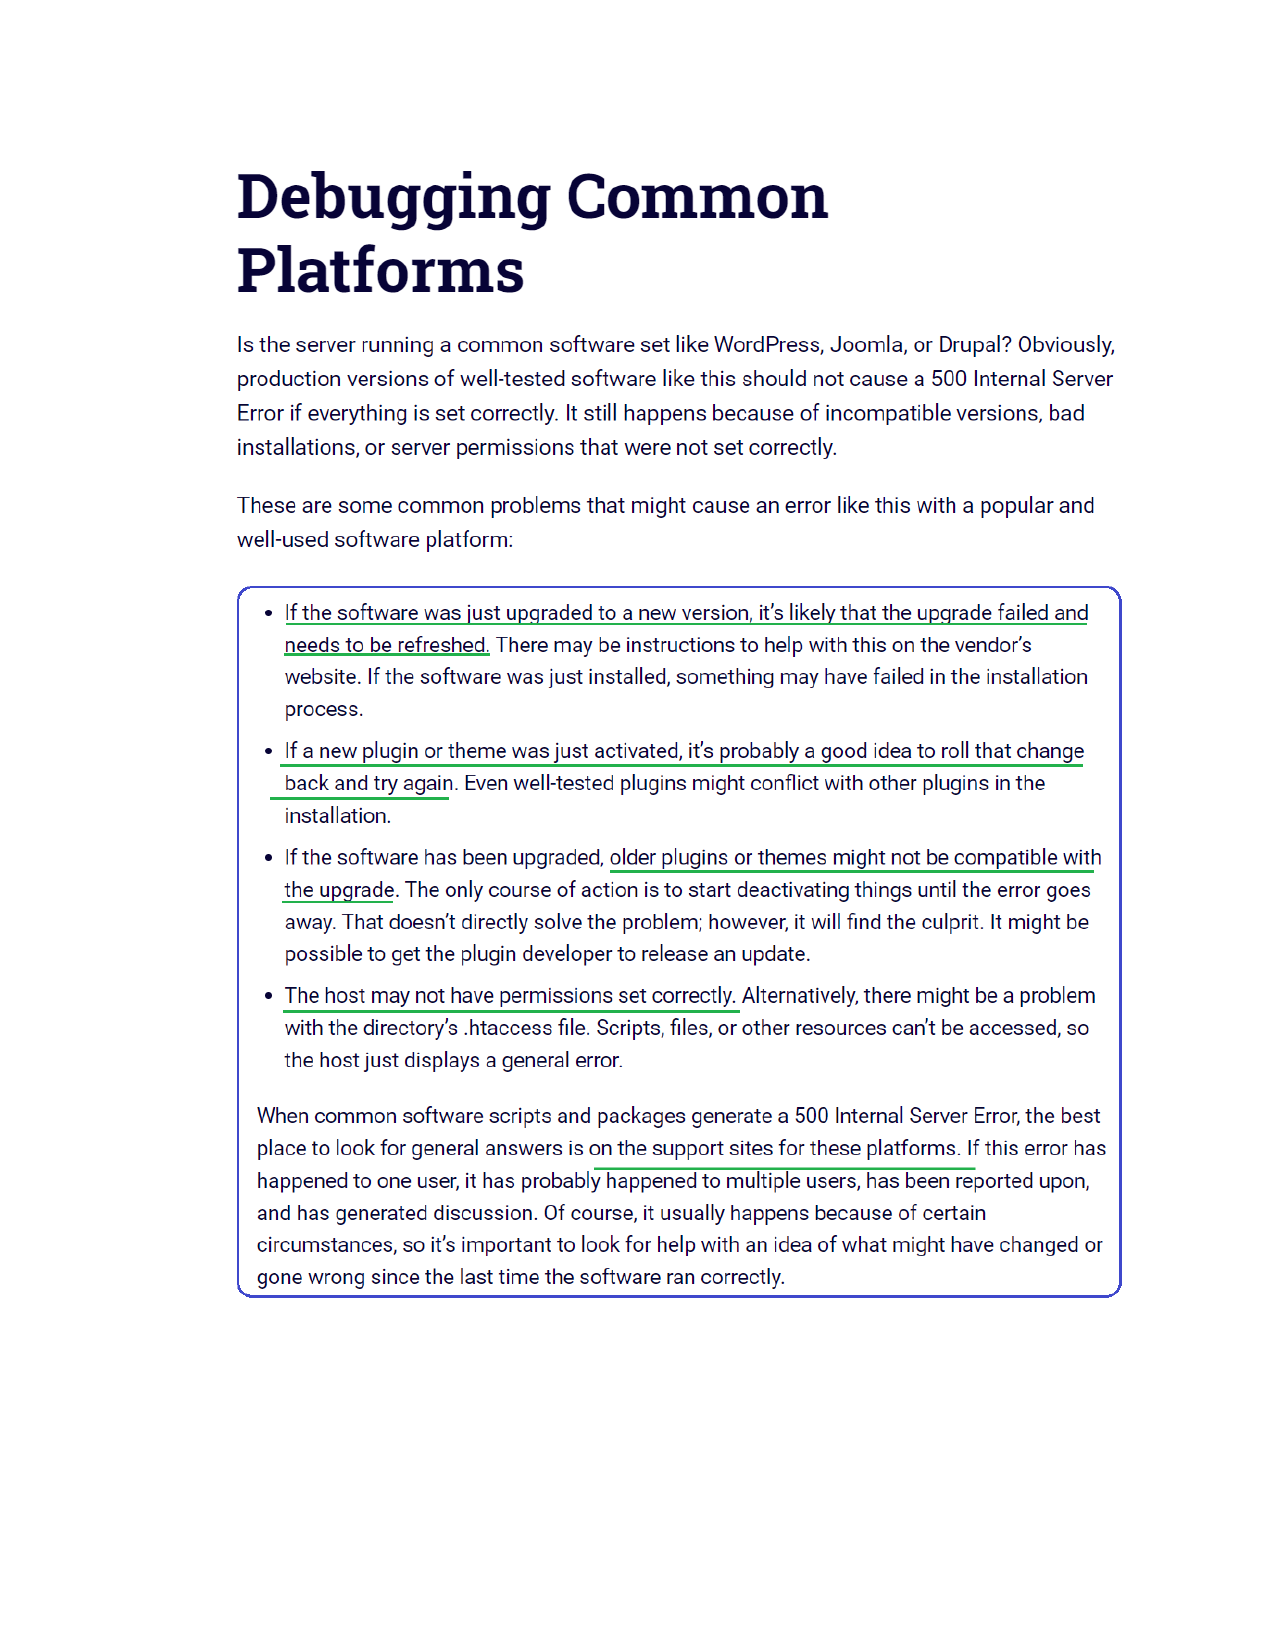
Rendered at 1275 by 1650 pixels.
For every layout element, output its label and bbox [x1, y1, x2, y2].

picture [225, 150, 1125, 1306]
